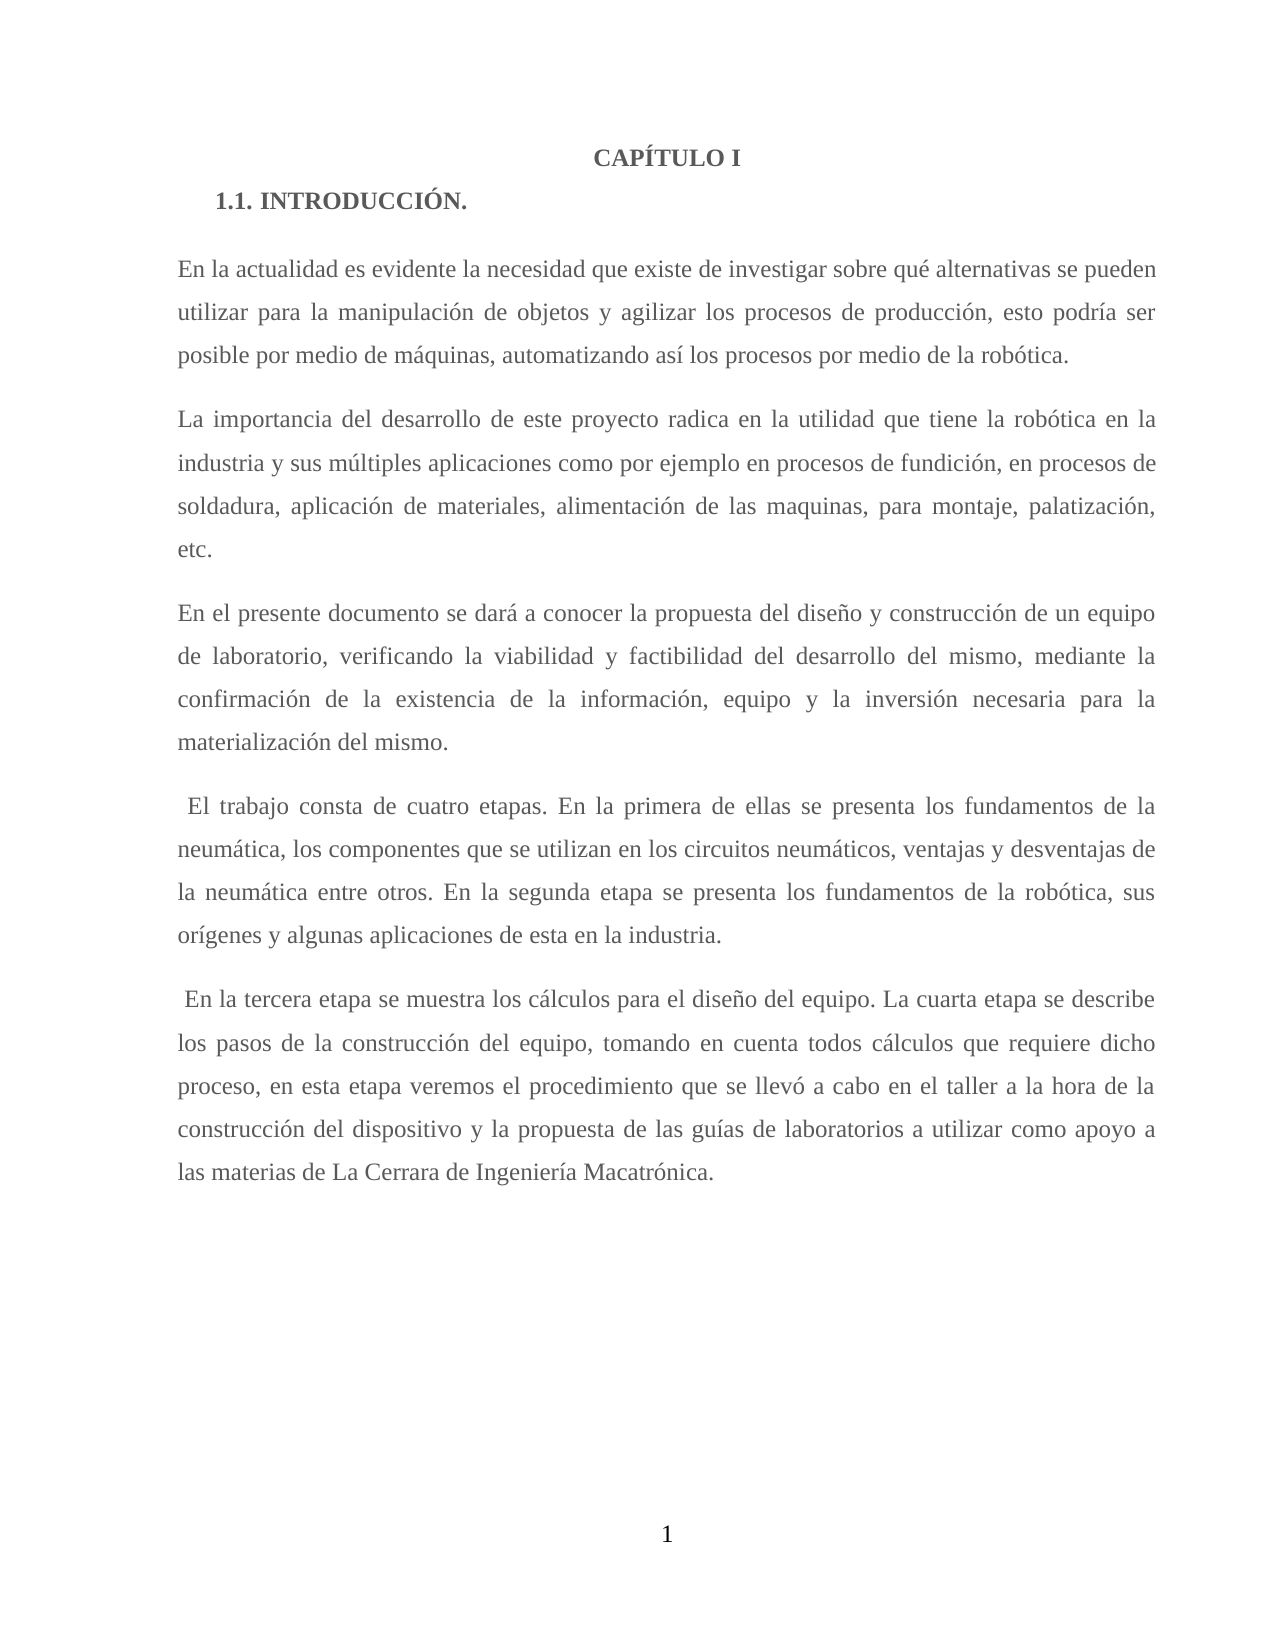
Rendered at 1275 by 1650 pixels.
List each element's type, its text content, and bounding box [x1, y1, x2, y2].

subtitle INTRODUCCIÓN. [215, 186, 1157, 215]
text La importancia del desarrollo de este proyecto radica en la utilidad que tiene la robótica en la industria y sus múltiples aplicaciones como por ejemplo en procesos de fundición, en procesos de soldadura, aplicación de materiales, alimentación de las maquinas, para montaje, palatización, etc. [177, 404, 1157, 563]
text En la actualidad es evidente la necesidad que existe de investigar sobre qué alternativas se pueden utilizar para la manipulación de objetos y agilizar los procesos de producción, esto podría ser posible por medio de máquinas, automatizando así los procesos por medio de la robótica. [177, 254, 1157, 369]
subtitle CAPÍTULO I [177, 143, 1157, 172]
text En el presente documento se dará a conocer la propuesta del diseño y construcción de un equipo de laboratorio, verificando la viabilidad y factibilidad del desarrollo del mismo, mediante la confirmación de la existencia de la información, equipo y la inversión necesaria para la materialización del mismo. [177, 598, 1157, 756]
text El trabajo consta de cuatro etapas. En la primera de ellas se presenta los fundamentos de la neumática, los componentes que se utilizan en los circuitos neumáticos, ventajas y desventajas de la neumática entre otros. En la segunda etapa se presenta los fundamentos de la robótica, sus orígenes y algunas aplicaciones de esta en la industria. [177, 791, 1157, 949]
text En la tercera etapa se muestra los cálculos para el diseño del equipo. La cuarta etapa se describe los pasos de la construcción del equipo, tomando en cuenta todos cálculos que requiere dicho proceso, en esta etapa veremos el procedimiento que se llevó a cabo en el taller a la hora de la construcción del dispositivo y la propuesta de las guías de laboratorios a utilizar como apoyo a las materias de La Cerrara de Ingeniería Macatrónica. [177, 984, 1157, 1186]
